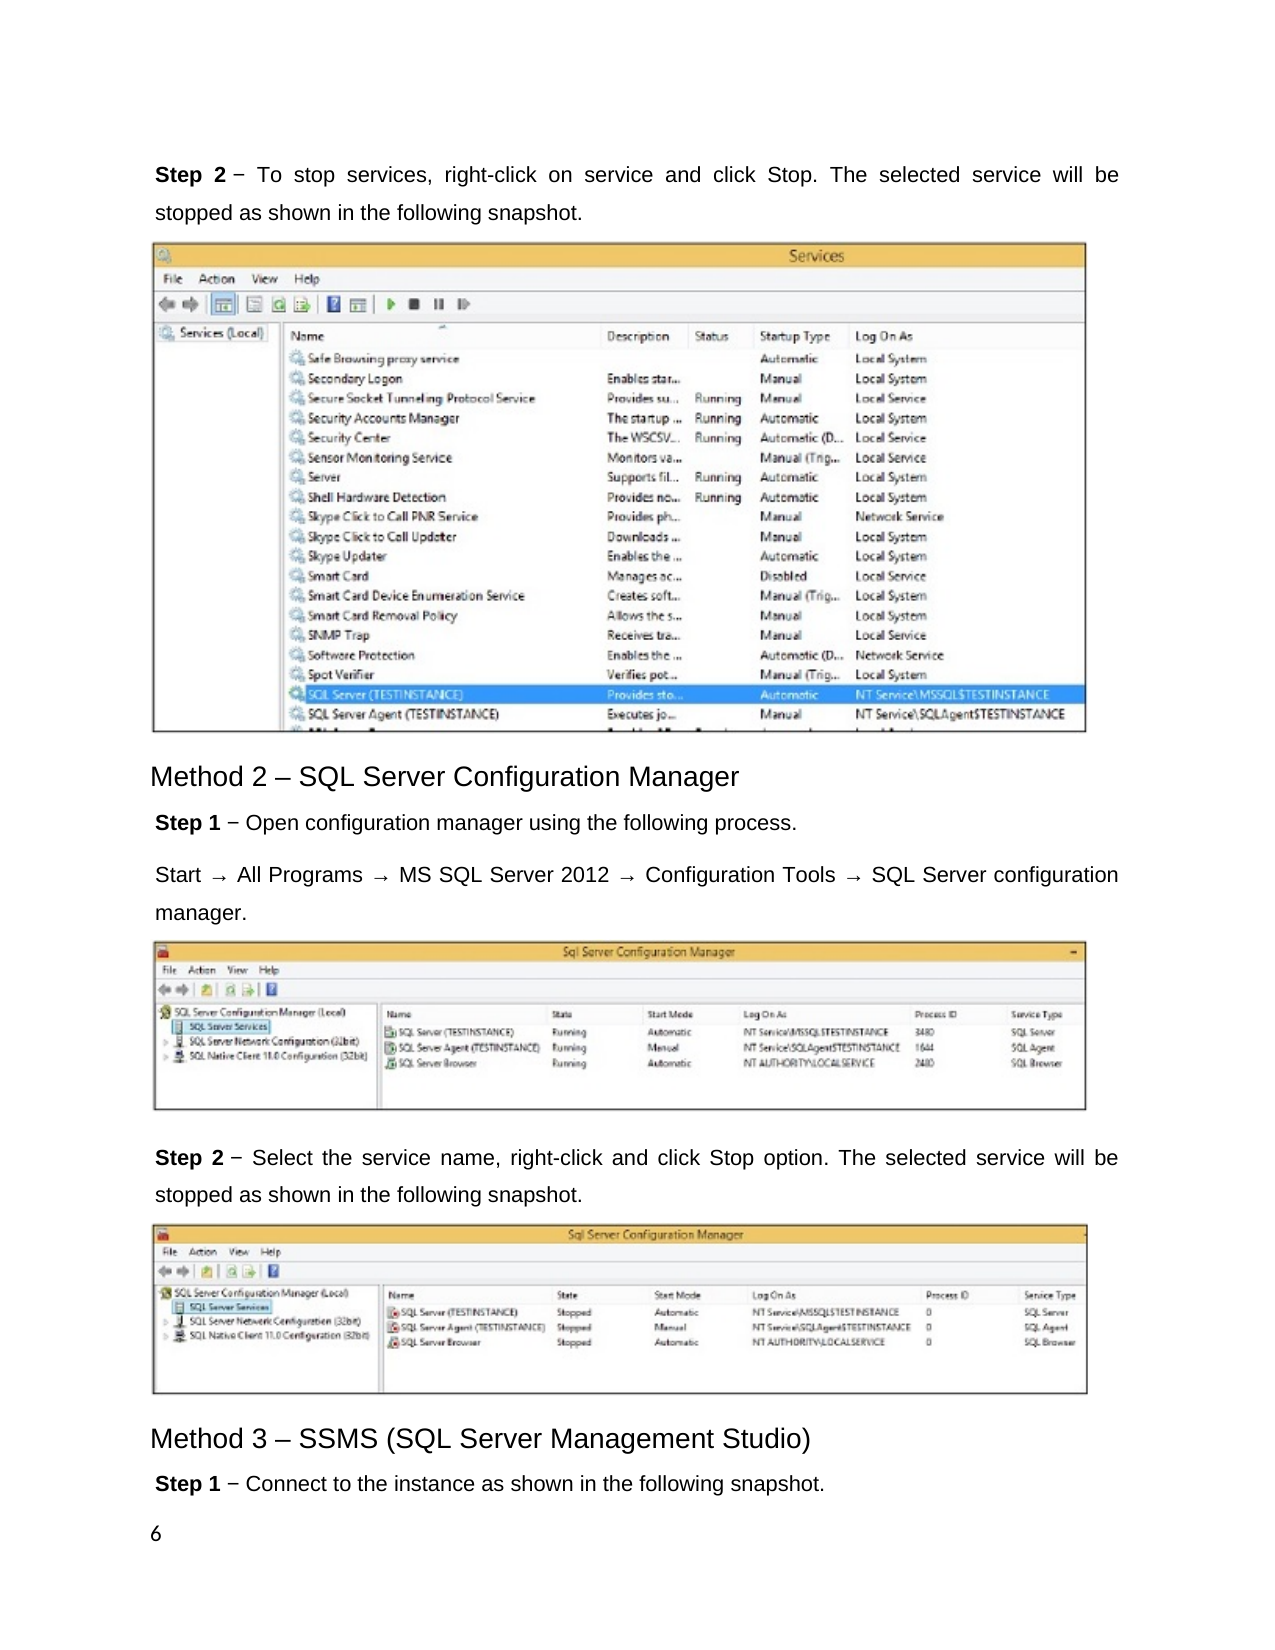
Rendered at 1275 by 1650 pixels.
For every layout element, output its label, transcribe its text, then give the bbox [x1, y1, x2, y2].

text Step 1 − Open configuration manager using the following process. [155, 797, 1120, 834]
picture [150, 1222, 1088, 1396]
picture [150, 939, 1088, 1112]
text Step 1 − Connect to the instance as shown in the following snapshot. [155, 1459, 1120, 1497]
subtitle Method 3 – SSMS (SQL Server Management Studio) [150, 1417, 1120, 1454]
text Step 2 − To stop services, right-click on service and click Stop. The selected service will be stopped as shown in the following snapshot. [155, 150, 1120, 225]
text Start → All Programs → MS SQL Server 2012 → Configuration Tools → SQL Server configuration manager. [155, 849, 1120, 924]
picture [150, 240, 1088, 734]
subtitle Method 2 – SQL Server Configuration Manager [150, 754, 1120, 792]
text Step 2 − Select the service name, right-click and click Stop option. The selected service will be stopped as shown in the following snapshot. [155, 1132, 1120, 1207]
